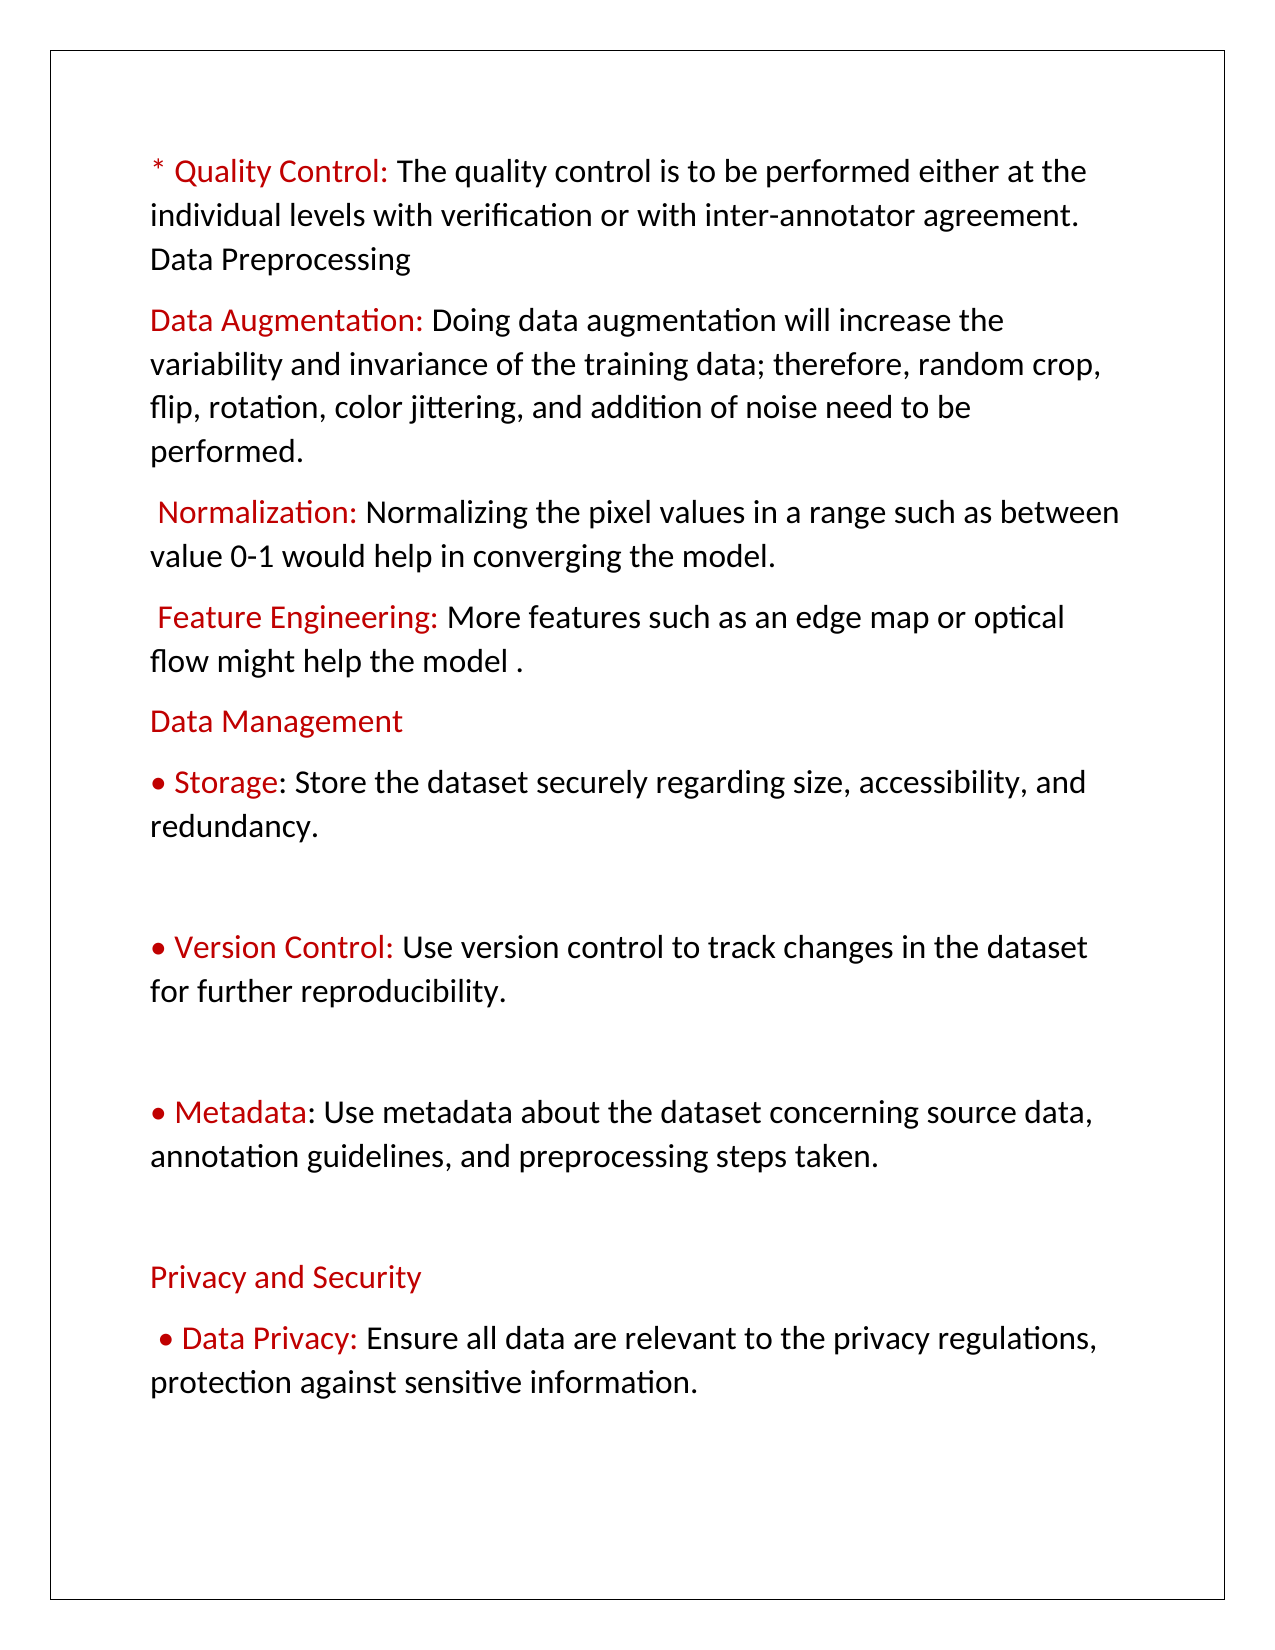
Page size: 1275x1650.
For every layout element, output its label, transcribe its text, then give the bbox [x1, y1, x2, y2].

text Normalization: Normalizing the pixel values in a range such as between value 0-1 would help in converging the model. [150, 491, 1125, 576]
text • Data Privacy: Ensure all data are relevant to the privacy regulations, protection against sensitive information. [150, 1317, 1125, 1402]
text * Quality Control: The quality control is to be performed either at the individual levels with verification or with inter-annotator agreement. Data Preprocessing [150, 150, 1125, 279]
text • Metadata: Use metadata about the dataset concerning source data, annotation guidelines, and preprocessing steps taken. [150, 1091, 1125, 1176]
text • Version Control: Use version control to track changes in the dataset for further reproducibility. [150, 926, 1125, 1011]
text Privacy and Security [150, 1256, 1125, 1297]
text Data Management [150, 700, 1125, 741]
text • Storage: Store the dataset securely regarding size, accessibility, and redundancy. [150, 761, 1125, 846]
text Data Augmentation: Doing data augmentation will increase the variability and invariance of the training data; therefore, random crop, flip, rotation, color jittering, and addition of noise need to be performed. [150, 298, 1125, 471]
text Feature Engineering: More features such as an edge map or optical flow might help the model . [150, 596, 1125, 680]
